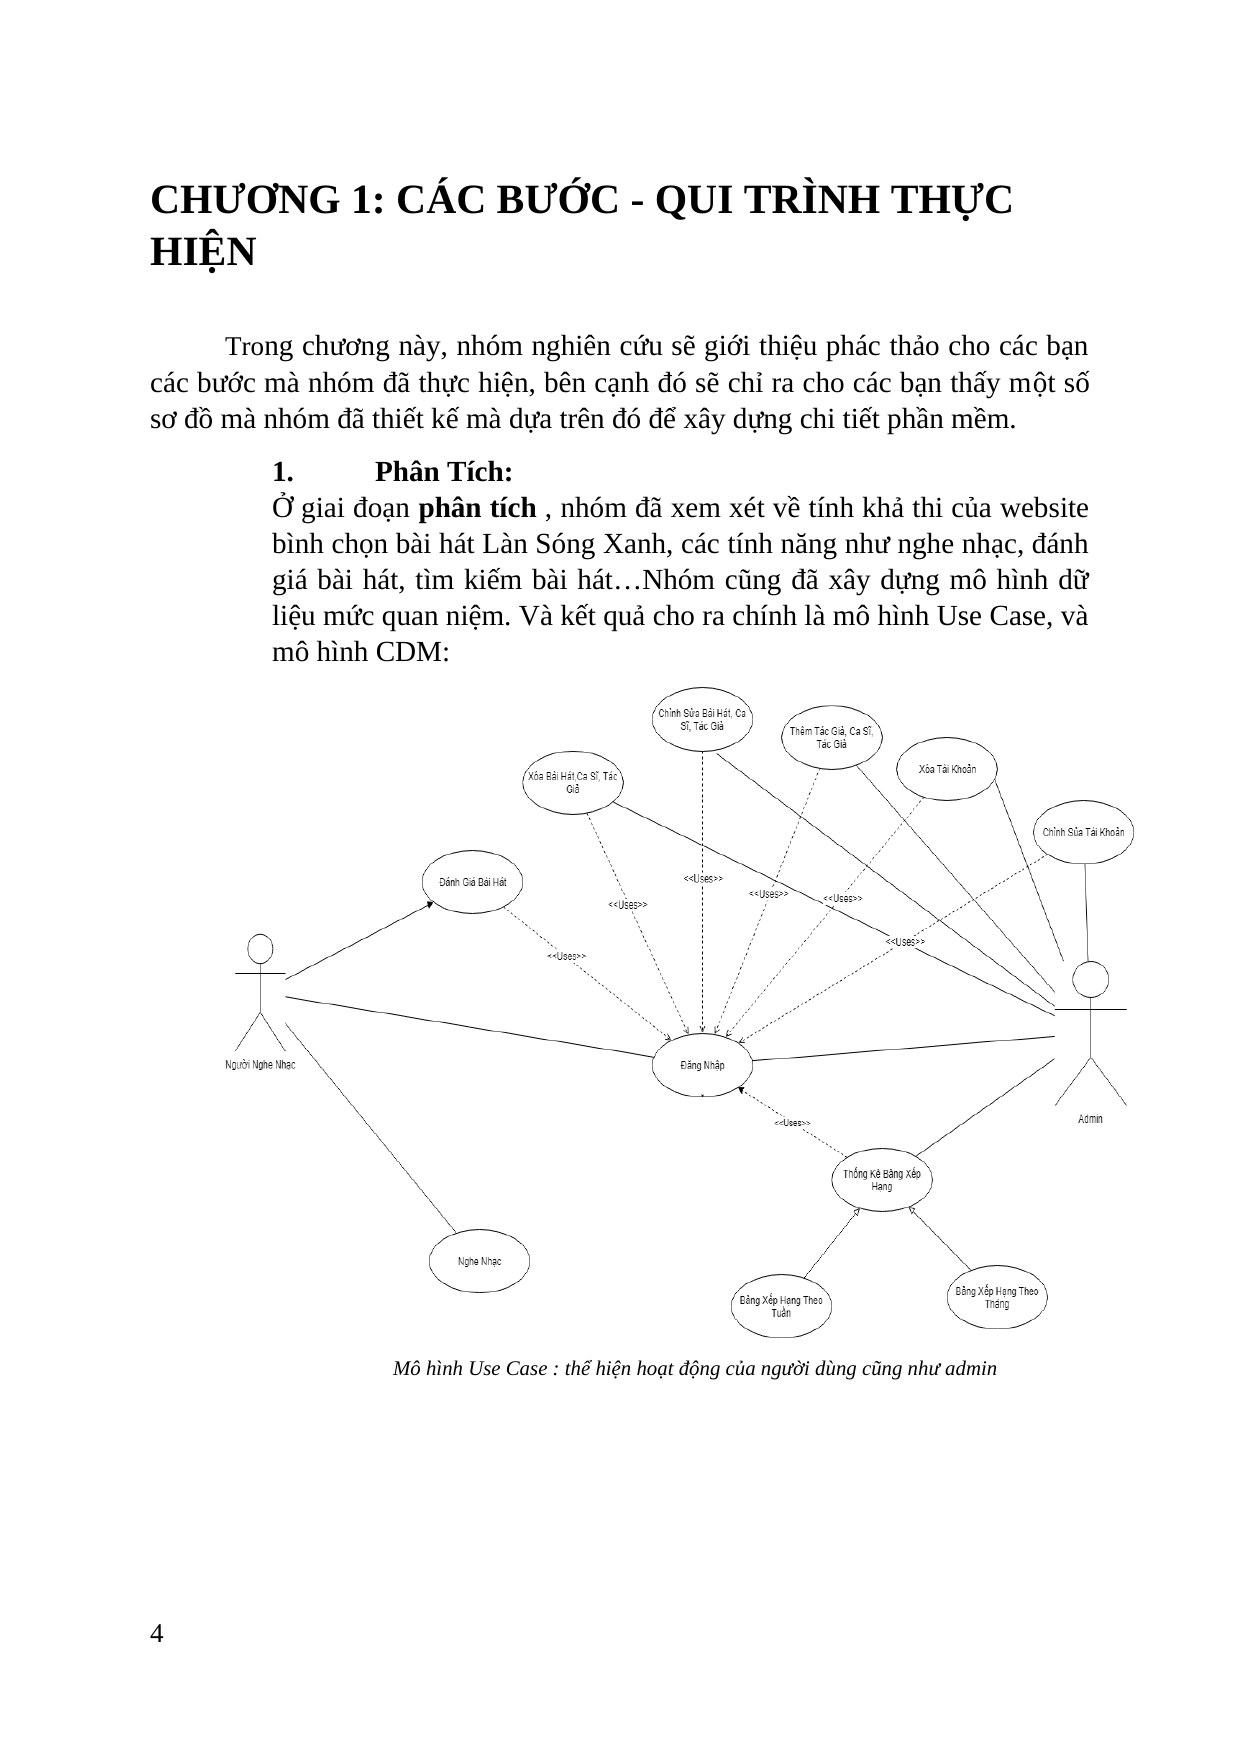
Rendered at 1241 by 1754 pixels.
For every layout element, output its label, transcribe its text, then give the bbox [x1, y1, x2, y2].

subtitle Phân Tích: [272, 454, 1090, 487]
picture [225, 687, 1134, 1338]
list Ở giai đoạn phân tích , nhóm đã xem xét về tính khả thi của website bình chọn bài hát Làn Sóng Xanh, các tính năng như nghe nhạc, đánh giá bài hát, tìm kiếm bài hát…Nhóm cũng đã xây dựng mô hình dữ liệu mức quan niệm. Và kết quả cho ra chính là mô hình Use Case, và mô hình CDM: [272, 490, 1090, 668]
text Mô hình Use Case : thể hiện hoạt động của người dùng cũng như admin [225, 1356, 1090, 1380]
subtitle CHƯƠNG 1: CÁC BƯỚC - QUI TRÌNH THỰC HIỆN [150, 175, 1090, 274]
text Trong chương này, nhóm nghiên cứu sẽ giới thiệu phác thảo cho các bạn các bước mà nhóm đã thực hiện, bên cạnh đó sẽ chỉ ra cho các bạn thấy một số sơ đồ mà nhóm đã thiết kế mà dựa trên đó để xây dựng chi tiết phần mềm. [150, 328, 1090, 434]
